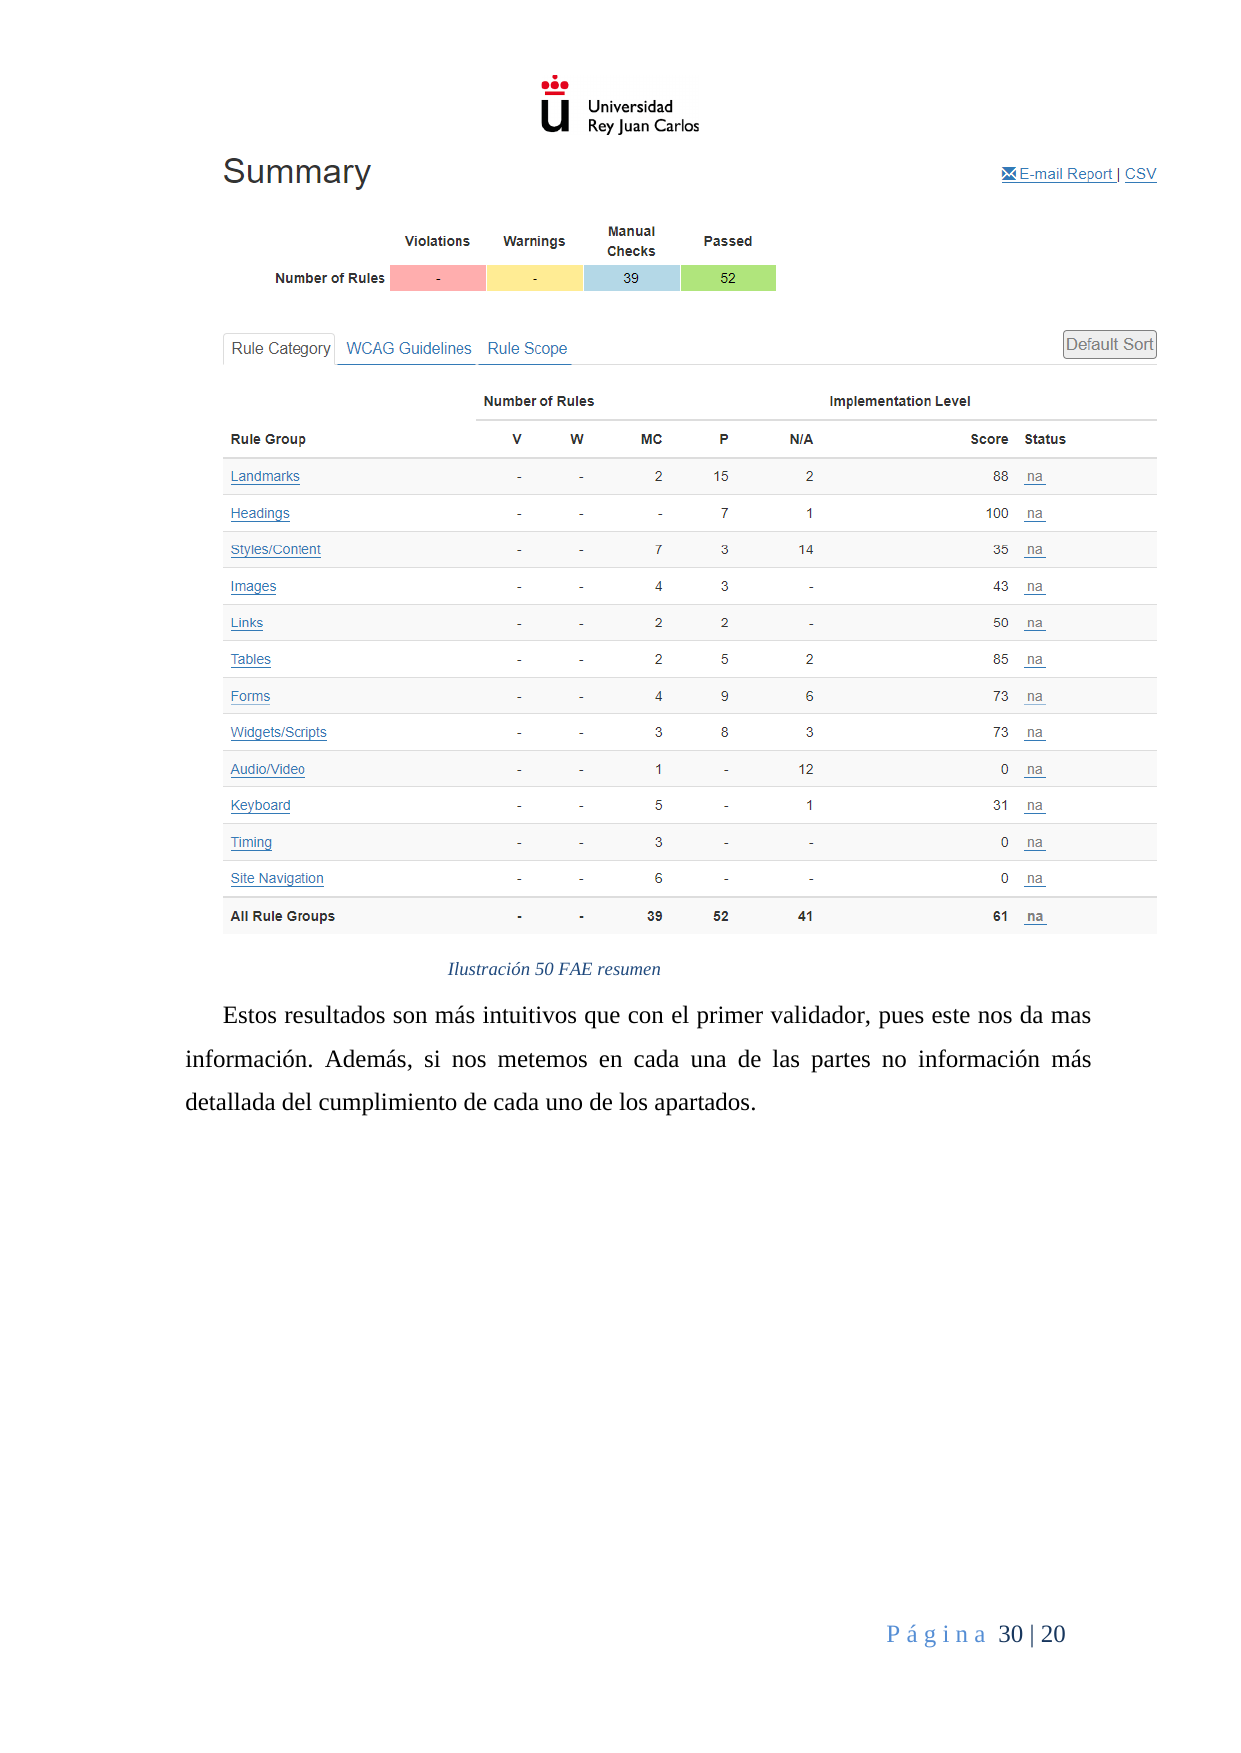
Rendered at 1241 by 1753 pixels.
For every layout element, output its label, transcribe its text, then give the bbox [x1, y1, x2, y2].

picture [222, 147, 1167, 944]
picture [541, 75, 699, 135]
text Ilustración 50 FAE resumen [373, 958, 1092, 980]
text Estos resultados son más intuitivos que con el primer validador, pues este nos da mas información. Además, si nos metemos en cada una de las partes no información más detallada del cumplimiento de cada uno de los apartados. [185, 1001, 1092, 1116]
